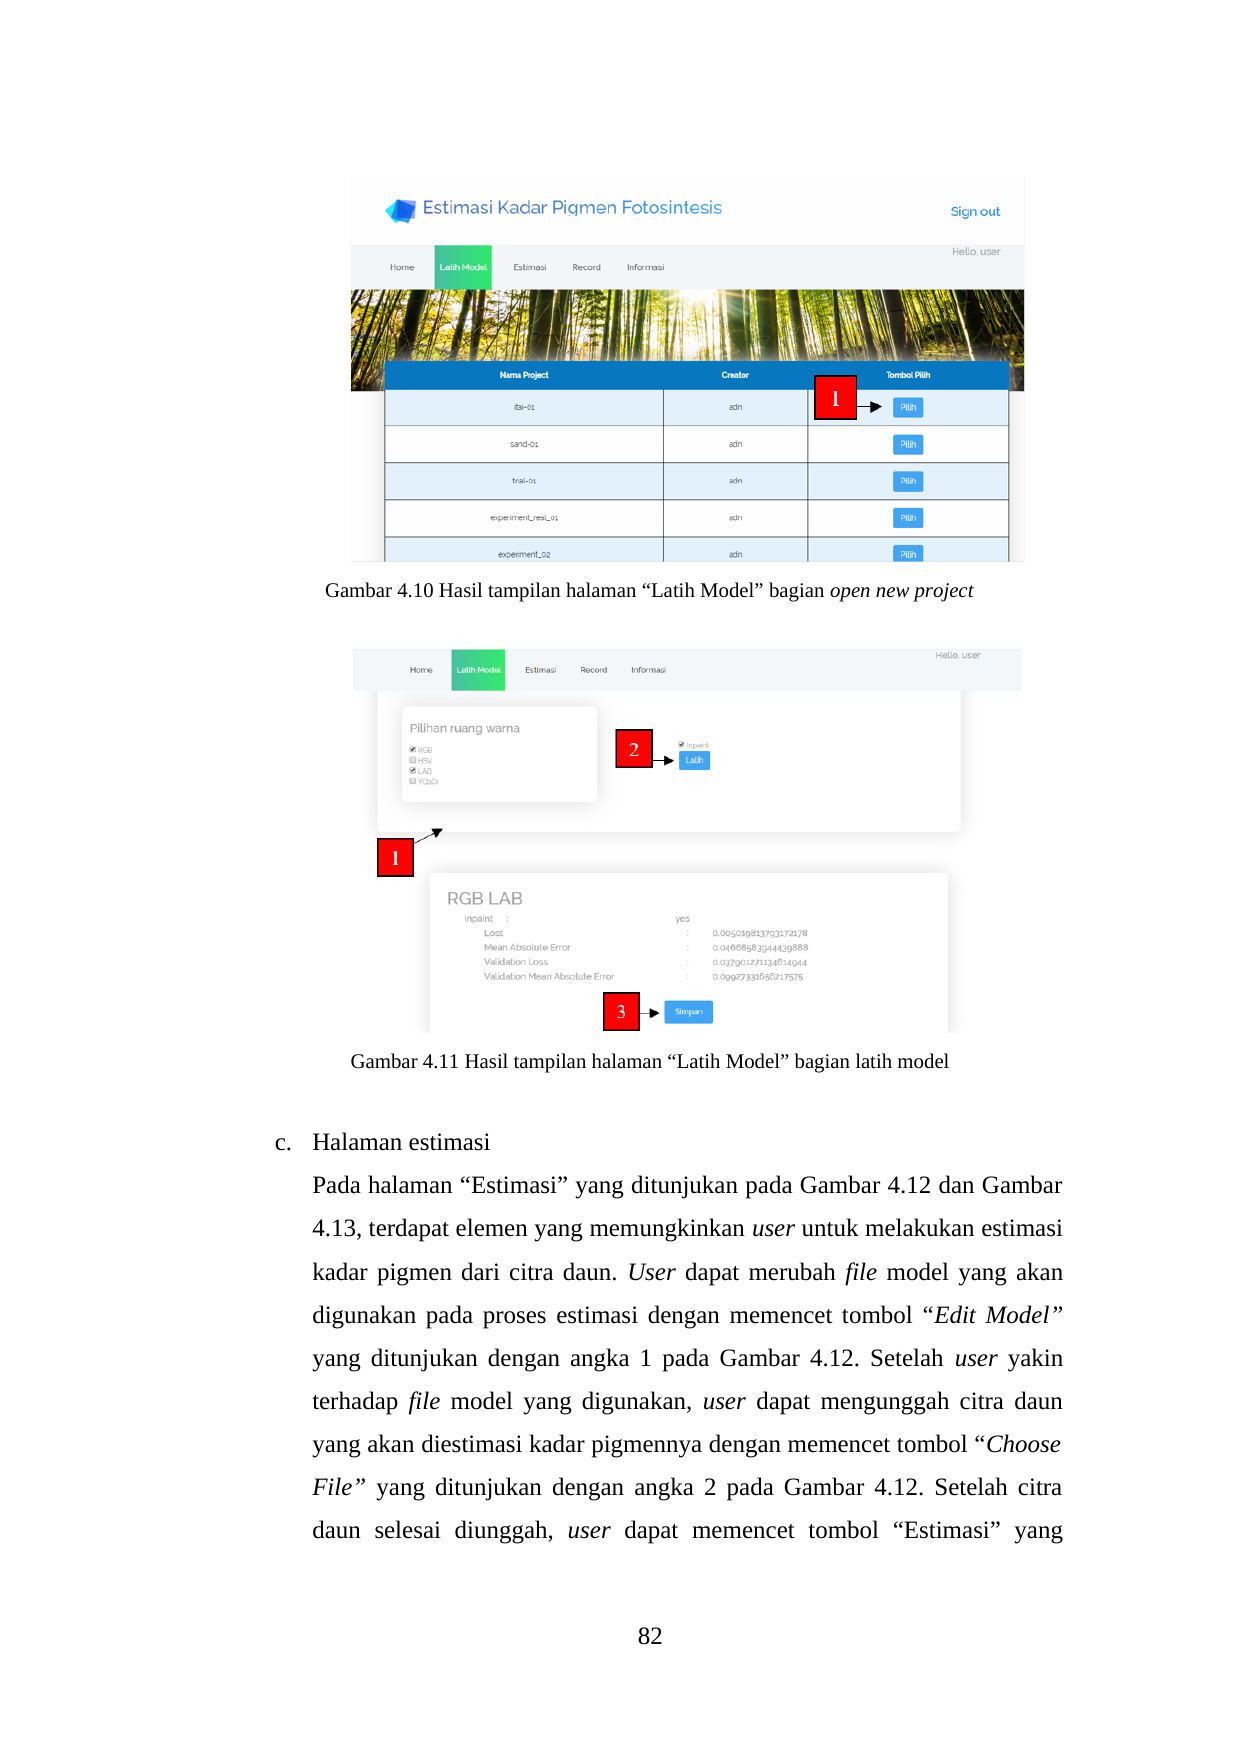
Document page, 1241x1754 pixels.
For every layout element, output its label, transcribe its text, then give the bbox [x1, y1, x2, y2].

text Gambar 4.10 Hasil tampilan halaman “Latih Model” bagian open new project [237, 578, 1063, 602]
text Gambar 4.11 Hasil tampilan halaman “Latih Model” bagian latih model [237, 1049, 1063, 1073]
list Halaman estimasi [274, 1127, 1063, 1156]
picture [352, 649, 1023, 1033]
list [312, 1170, 1063, 1544]
picture [350, 177, 1025, 562]
